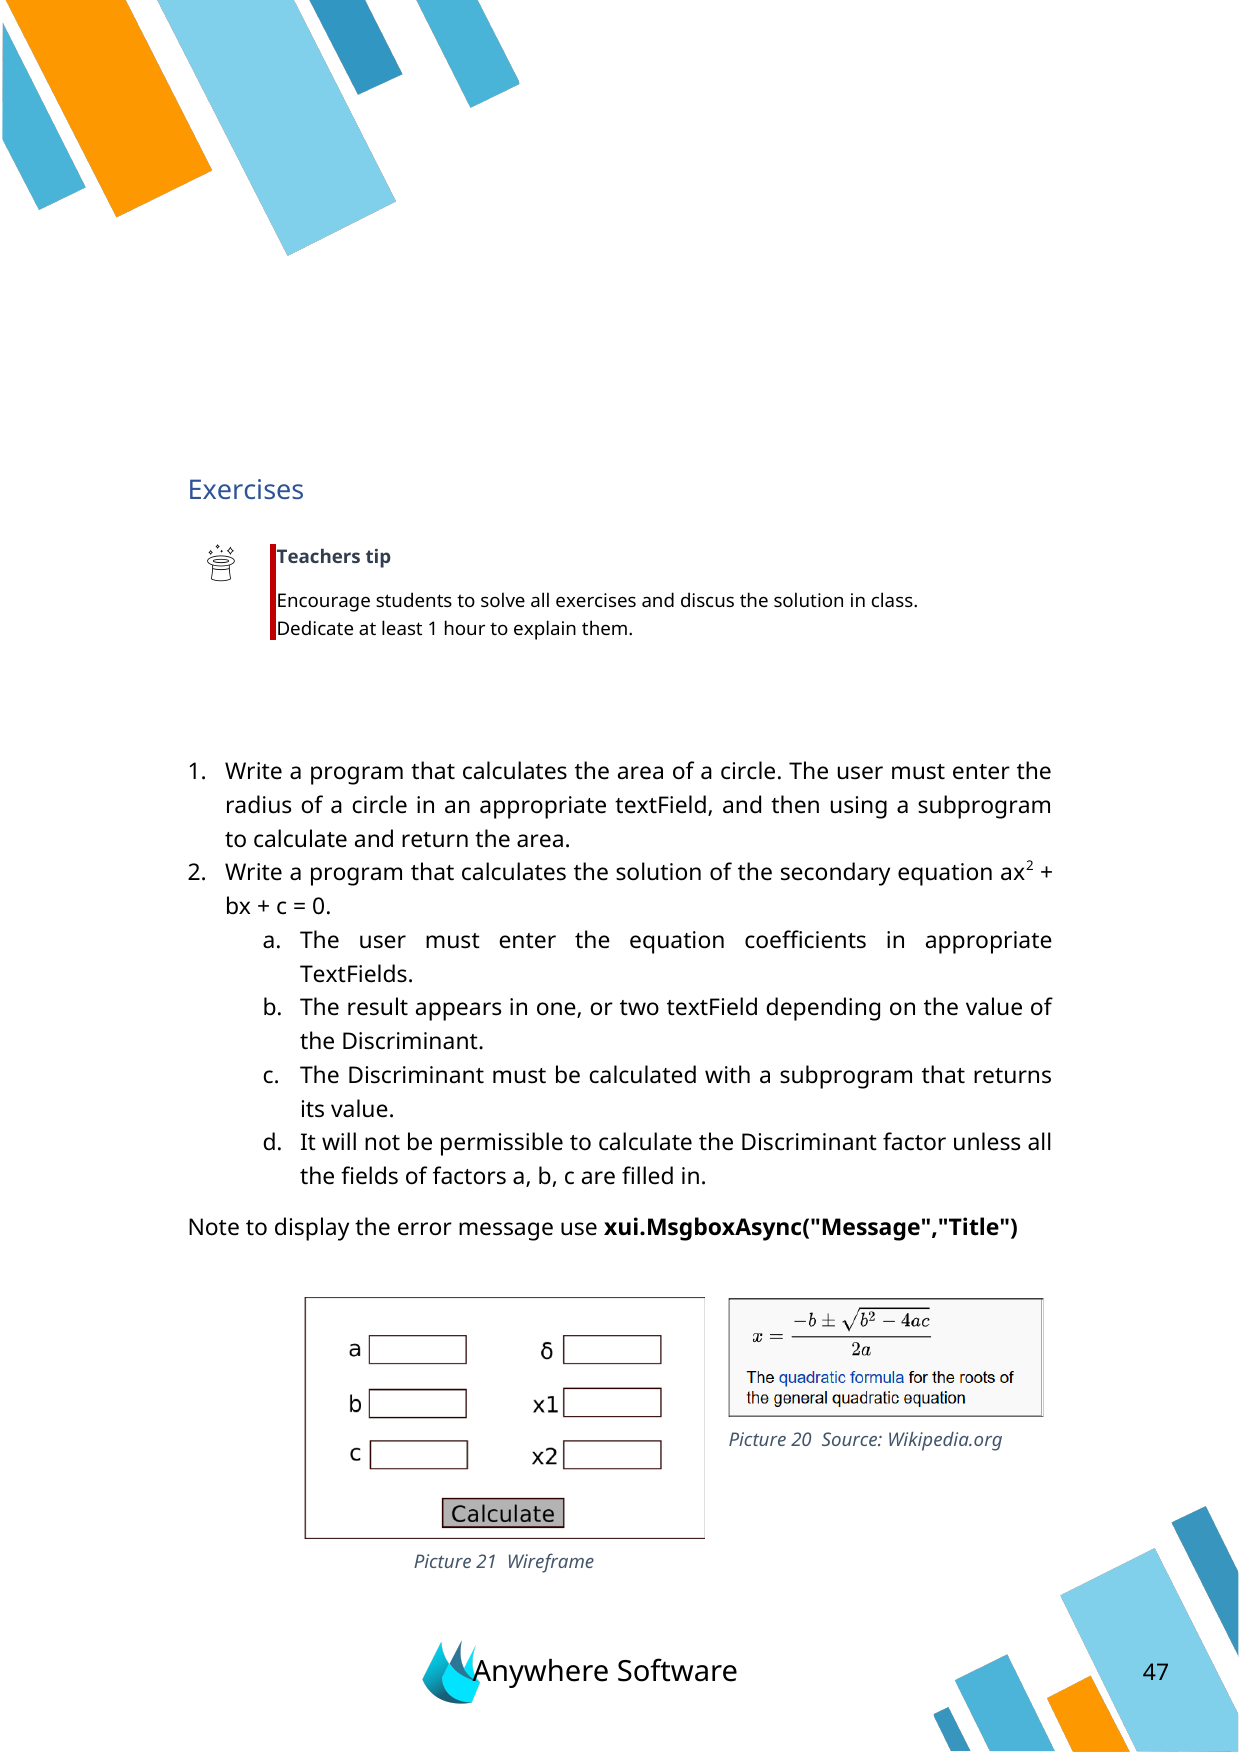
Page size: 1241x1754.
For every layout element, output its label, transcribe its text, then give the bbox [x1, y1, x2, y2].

text Note to display the error message use xui.MsgboxAsync("Message","Title") [187, 1210, 1053, 1242]
list The Discriminant must be calculated with a subprogram that returns its value. [262, 1059, 1053, 1124]
picture [2, 0, 520, 256]
list It will not be permissible to calculate the Discriminant factor unless all the fields of factors a, b, c are filled in. [262, 1126, 1053, 1191]
picture [202, 543, 240, 582]
picture [422, 1640, 481, 1704]
list Write a program that calculates the area of a circle. The user must enter the radius of a circle in an appropriate textField, and then using a subprogram to calculate and return the area. [187, 755, 1053, 854]
picture [304, 1297, 705, 1539]
list Write a program that calculates the solution of the secondary equation ax2 + bx + c = 0. [187, 856, 1053, 921]
subtitle Exercises [187, 470, 1053, 507]
list The result appears in one, or two textField depending on the value of the Discriminant. [262, 991, 1053, 1056]
picture [728, 1298, 1044, 1417]
list The user must enter the equation coefficients in appropriate TextFields. [262, 924, 1053, 989]
picture [933, 1506, 1239, 1752]
